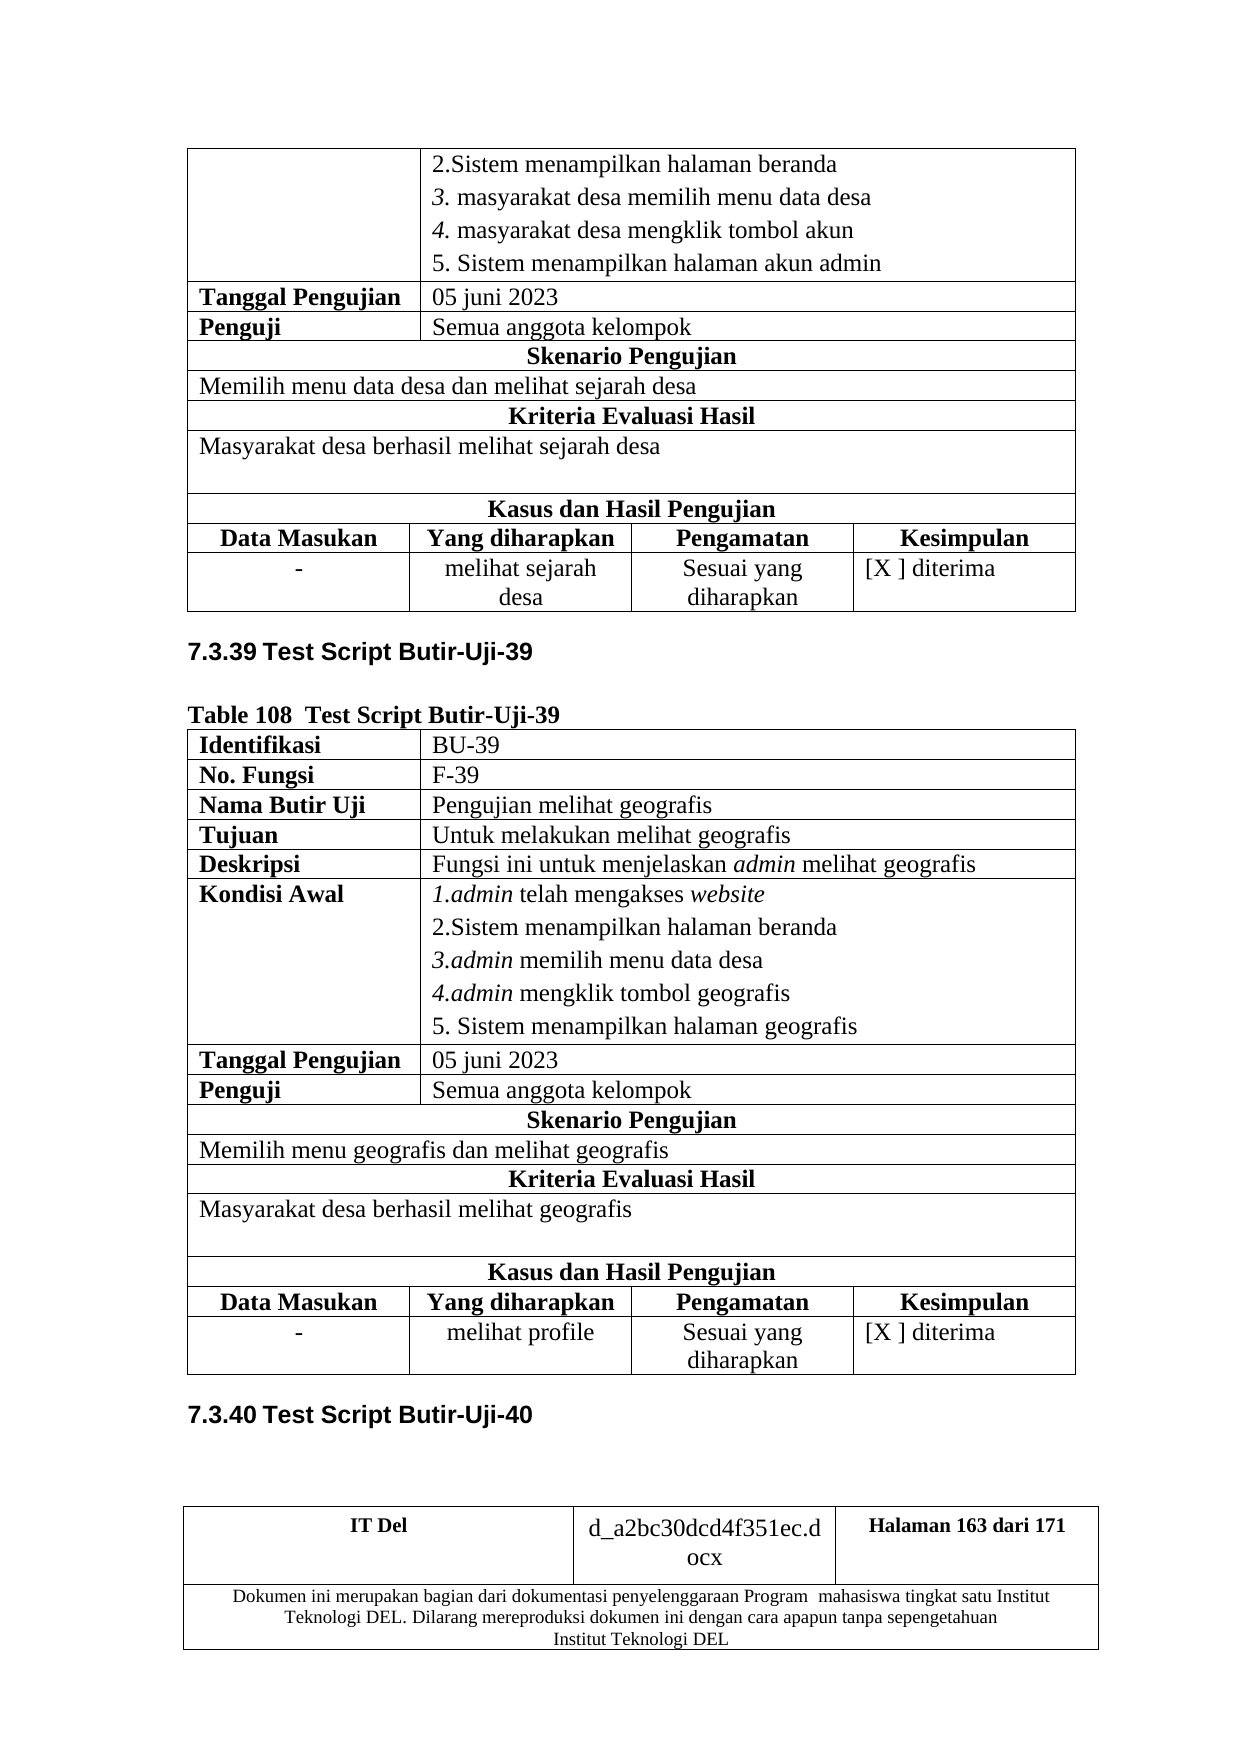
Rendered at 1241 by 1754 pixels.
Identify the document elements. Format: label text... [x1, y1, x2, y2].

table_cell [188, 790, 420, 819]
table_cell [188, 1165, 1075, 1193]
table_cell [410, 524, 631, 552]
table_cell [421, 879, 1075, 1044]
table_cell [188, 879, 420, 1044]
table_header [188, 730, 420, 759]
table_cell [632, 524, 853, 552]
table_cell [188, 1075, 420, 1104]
subtitle Test Script Butir-Uji-39 [187, 637, 1092, 666]
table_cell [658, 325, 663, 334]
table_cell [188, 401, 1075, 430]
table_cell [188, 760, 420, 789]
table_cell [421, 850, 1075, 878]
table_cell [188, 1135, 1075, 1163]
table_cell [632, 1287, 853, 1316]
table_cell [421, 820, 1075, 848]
text Table 108 Test Script Butir-Uji-39 [187, 701, 1092, 729]
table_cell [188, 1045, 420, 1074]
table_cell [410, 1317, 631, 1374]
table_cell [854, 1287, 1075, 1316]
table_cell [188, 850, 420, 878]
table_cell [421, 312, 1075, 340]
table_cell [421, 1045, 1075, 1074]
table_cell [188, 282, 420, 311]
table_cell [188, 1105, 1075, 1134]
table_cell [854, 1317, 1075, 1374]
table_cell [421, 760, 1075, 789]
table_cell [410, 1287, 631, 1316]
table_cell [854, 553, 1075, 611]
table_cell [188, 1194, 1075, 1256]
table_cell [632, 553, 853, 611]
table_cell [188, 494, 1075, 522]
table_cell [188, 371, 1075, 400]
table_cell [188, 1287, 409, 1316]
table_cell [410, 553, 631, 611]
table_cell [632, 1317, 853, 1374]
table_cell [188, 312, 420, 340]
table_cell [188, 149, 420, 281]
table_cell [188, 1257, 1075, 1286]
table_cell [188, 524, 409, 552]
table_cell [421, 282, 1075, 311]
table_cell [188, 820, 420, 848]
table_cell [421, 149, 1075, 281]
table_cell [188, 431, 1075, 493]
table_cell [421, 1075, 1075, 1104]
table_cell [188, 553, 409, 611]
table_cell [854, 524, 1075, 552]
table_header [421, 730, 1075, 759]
subtitle Test Script Butir-Uji-40 [187, 1400, 1092, 1429]
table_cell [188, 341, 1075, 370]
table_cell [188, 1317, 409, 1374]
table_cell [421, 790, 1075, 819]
